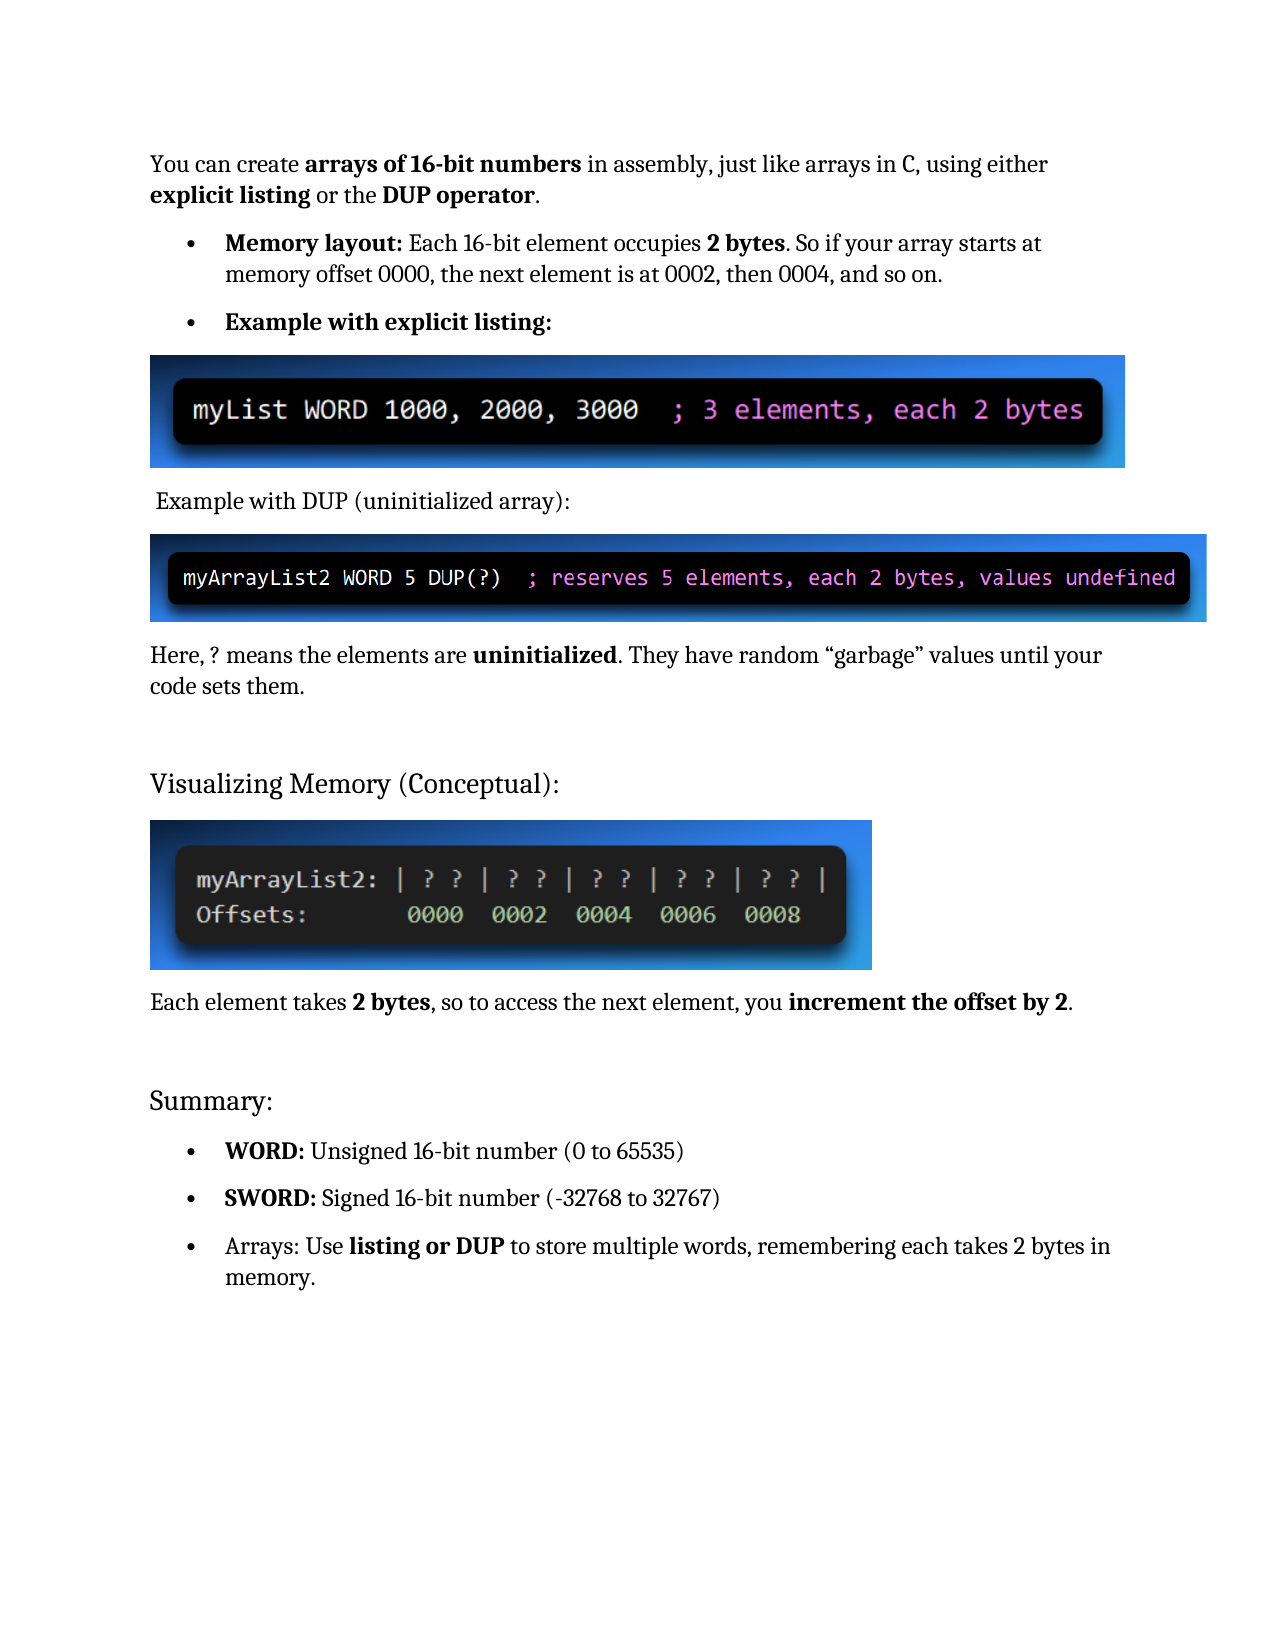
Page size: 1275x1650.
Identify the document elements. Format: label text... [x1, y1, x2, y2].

text Example with DUP (uninitialized array): [150, 487, 1125, 515]
picture [150, 534, 1207, 622]
list Example with explicit listing: [187, 307, 1125, 336]
list SWORD: Signed 16-bit number (-32768 to 32767) [187, 1184, 1125, 1213]
text Visualizing Memory (Conceptual): [150, 767, 1125, 801]
text Here, ? means the elements are uninitialized. They have random “garbage” values until your code sets them. [150, 641, 1125, 701]
text Each element takes 2 bytes, so to access the next element, you increment the offset by 2. [150, 988, 1125, 1017]
list Memory layout: Each 16-bit element occupies 2 bytes. So if your array starts at memory offset 0000, the next element is at 0002, then 0004, and so on. [187, 229, 1125, 288]
text You can create arrays of 16-bit numbers in assembly, just like arrays in C, using either explicit listing or the DUP operator. [150, 150, 1125, 210]
picture [150, 355, 1125, 468]
list WORD: Unsigned 16-bit number (0 to 65535) [187, 1137, 1125, 1165]
list Arrays: Use listing or DUP to store multiple words, remembering each takes 2 bytes in memory. [187, 1232, 1125, 1292]
picture [150, 820, 872, 970]
text Summary: [150, 1084, 1125, 1117]
